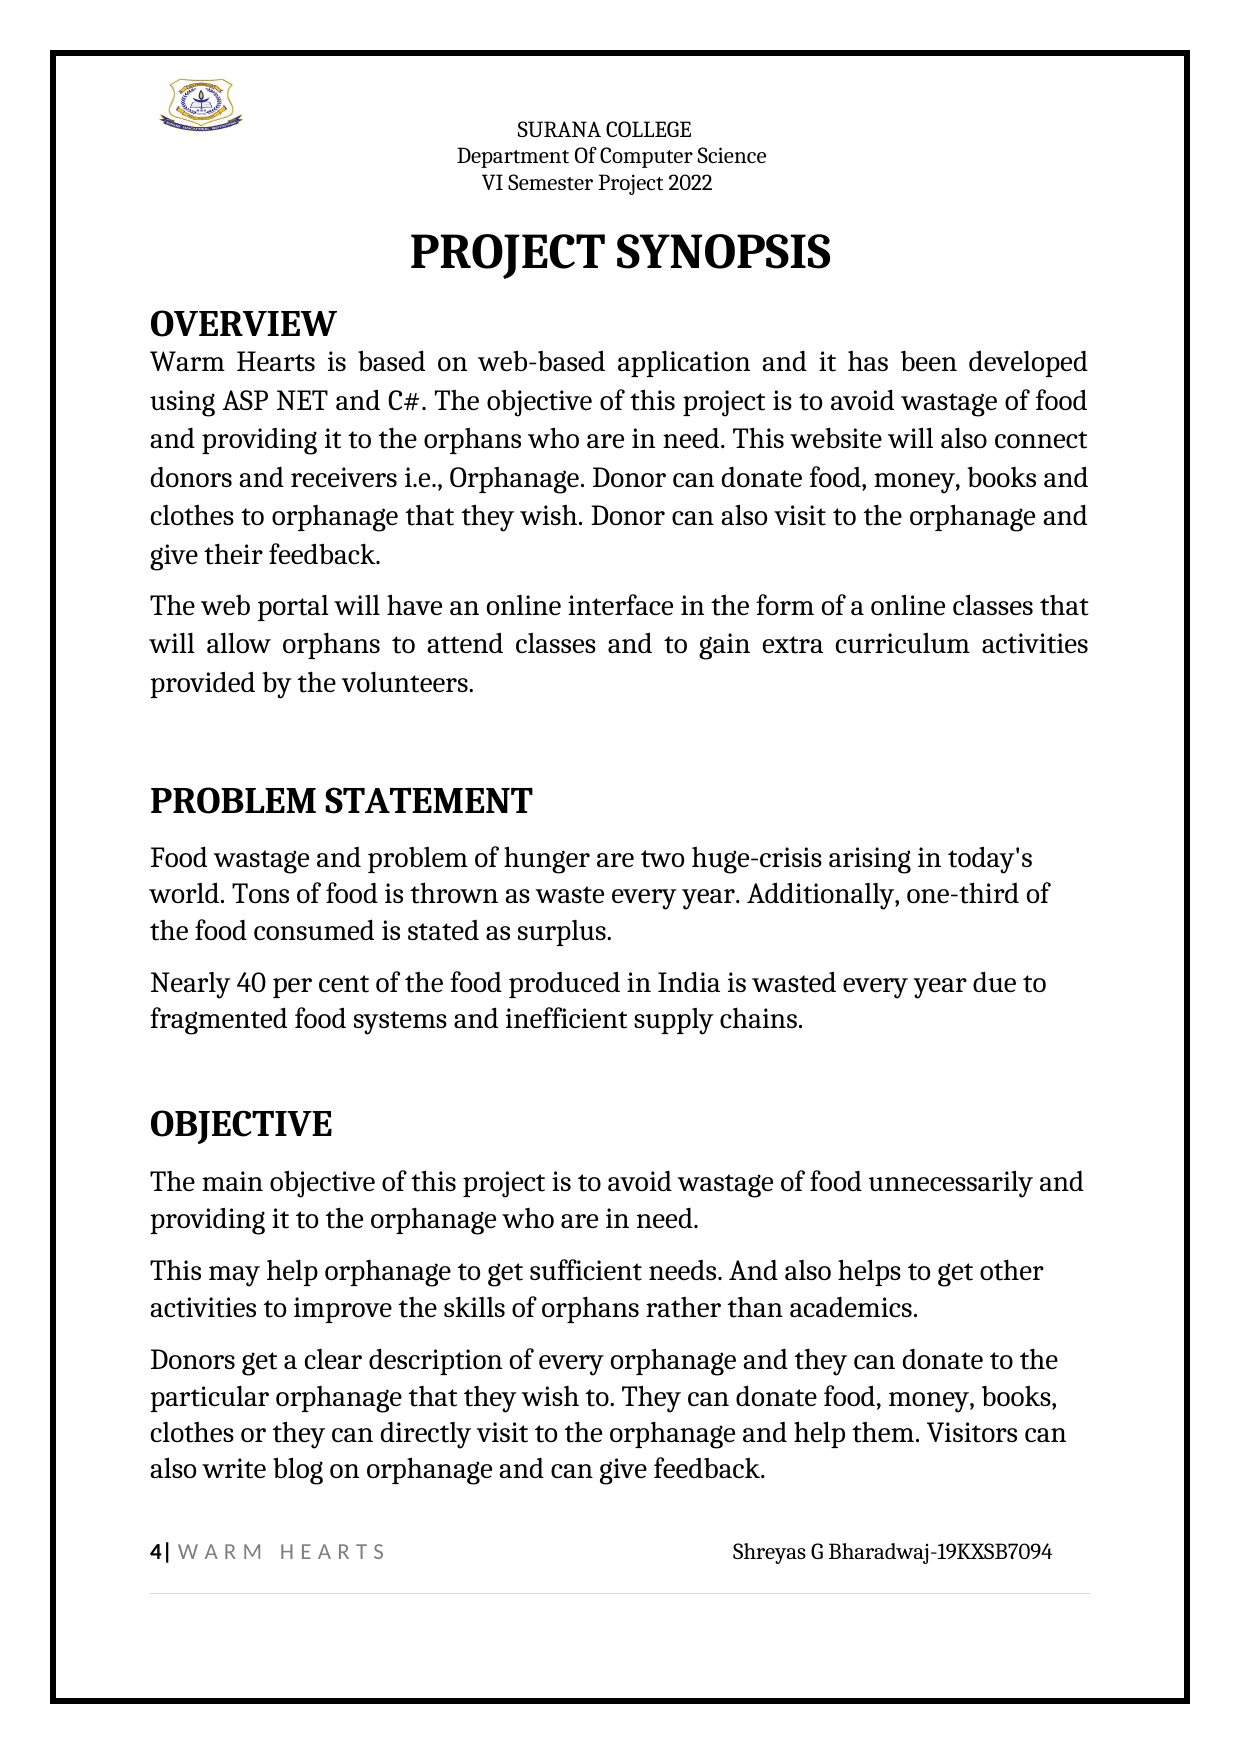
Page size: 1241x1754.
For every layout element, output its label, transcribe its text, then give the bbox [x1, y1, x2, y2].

text Donors get a clear description of every orphanage and they can donate to the particular orphanage that they wish to. They can donate food, money, books, clothes or they can directly visit to the orphanage and help them. Visitors can also write blog on orphanage and can give feedback. [150, 1343, 1090, 1486]
text OBJECTIVE [150, 1102, 1090, 1146]
text The main objective of this project is to avoid wastage of food unnecessarily and providing it to the orphanage who are in need. [150, 1166, 1090, 1235]
text Nearly 40 per cent of the food produced in India is wasted every year due to fragmented food systems and inefficient supply chains. [150, 967, 1090, 1036]
text Warm Hearts is based on web-based application and it has been developed using ASP NET and C#. The objective of this project is to avoid wastage of food and providing it to the orphans who are in need. This website will also connect donors and receivers i.e., Orphanage. Donor can donate food, money, books and clothes to orphanage that they wish. Donor can also visit to the orphanage and give their feedback. [150, 345, 1090, 572]
text This may help orphanage to get sufficient needs. And also helps to get other activities to improve the skills of orphans rather than academics. [150, 1254, 1090, 1324]
text Food wastage and problem of hunger are two huge-crisis arising in today's world. Tons of food is thrown as waste every year. Additionally, one-third of the food consumed is stated as surplus. [150, 841, 1090, 947]
text OVERVIEW [150, 302, 1090, 345]
picture [150, 73, 252, 138]
text PROBLEM STATEMENT [150, 779, 1090, 822]
text PROJECT SYNOPSIS [150, 224, 1090, 281]
text The web portal will have an online interface in the form of a online classes that will allow orphans to attend classes and to gain extra curriculum activities provided by the volunteers. [150, 589, 1090, 700]
